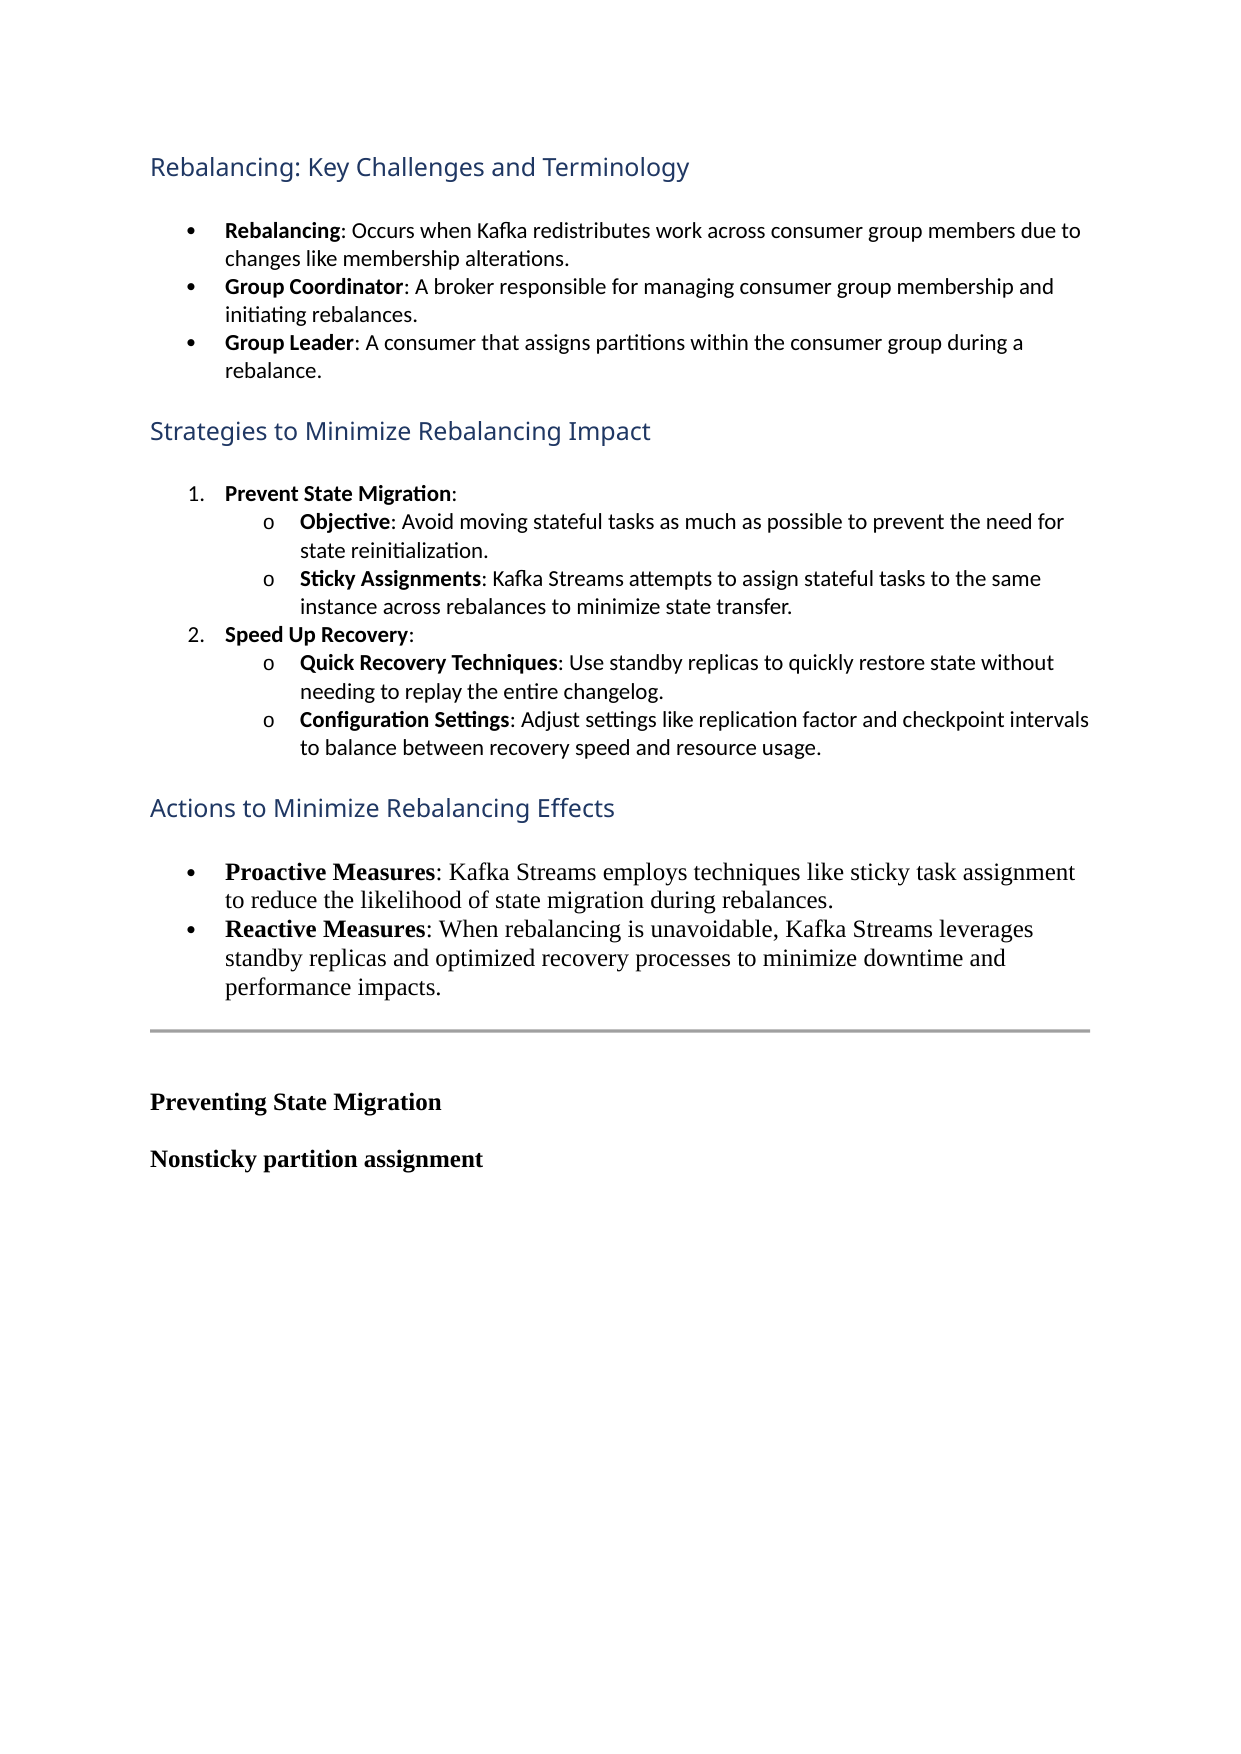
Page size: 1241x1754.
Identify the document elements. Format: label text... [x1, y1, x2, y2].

text Nonsticky partition assignment [150, 1144, 1090, 1173]
list Proactive Measures: Kafka Streams employs techniques like sticky task assignment to reduce the likelihood of state migration during rebalances. [187, 857, 1090, 914]
list Quick Recovery Techniques: Use standby replicas to quickly restore state without needing to replay the entire changelog. [262, 648, 1090, 705]
list Speed Up Recovery: [187, 620, 1090, 648]
list Group Coordinator: A broker responsible for managing consumer group membership and initiating rebalances. [187, 272, 1090, 328]
list Reactive Measures: When rebalancing is unavoidable, Kafka Streams leverages standby replicas and optimized recovery processes to minimize downtime and performance impacts. [187, 914, 1090, 1000]
subtitle Rebalancing: Key Challenges and Terminology [150, 150, 1090, 184]
list Prevent State Migration: [187, 479, 1090, 507]
list Objective: Avoid moving stateful tasks as much as possible to prevent the need for state reinitialization. [262, 507, 1090, 564]
list Sticky Assignments: Kafka Streams attempts to assign stateful tasks to the same instance across rebalances to minimize state transfer. [262, 564, 1090, 620]
list Rebalancing: Occurs when Kafka redistributes work across consumer group members due to changes like membership alterations. [187, 216, 1090, 272]
list Group Leader: A consumer that assigns partitions within the consumer group during a rebalance. [187, 328, 1090, 384]
subtitle Strategies to Minimize Rebalancing Impact [150, 413, 1090, 447]
list Configuration Settings: Adjust settings like replication factor and checkpoint intervals to balance between recovery speed and resource usage. [262, 705, 1090, 761]
subtitle Actions to Minimize Rebalancing Effects [150, 791, 1090, 825]
text Preventing State Migration [150, 1087, 1090, 1115]
